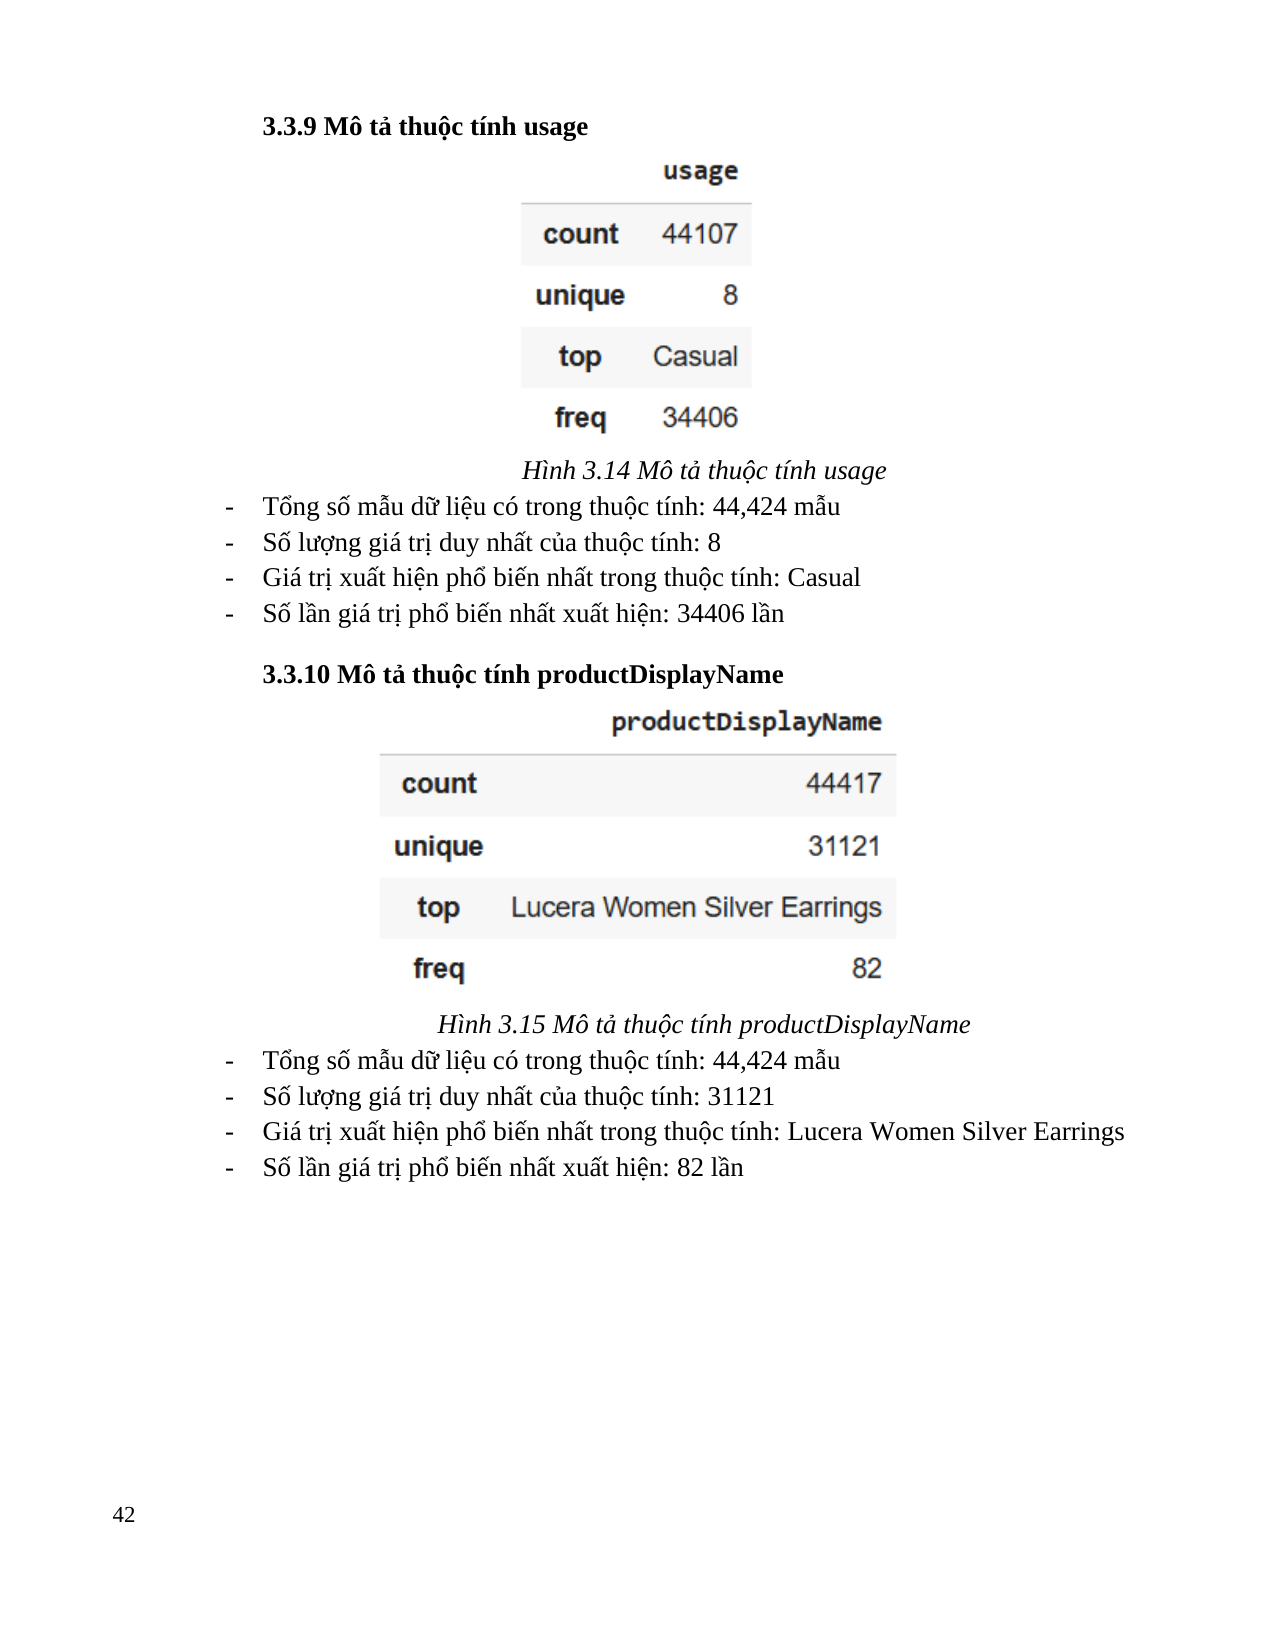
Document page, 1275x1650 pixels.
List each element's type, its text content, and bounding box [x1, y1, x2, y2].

text Hình 3.15 Mô tả thuộc tính productDisplayName [177, 1008, 1157, 1039]
list Tổng số mẫu dữ liệu có trong thuộc tính: 44,424 mẫu [225, 490, 1157, 521]
subtitle 3.3.9 Mô tả thuộc tính usage [262, 110, 1162, 142]
list Giá trị xuất hiện phổ biến nhất trong thuộc tính: Casual [225, 562, 1157, 593]
list Tổng số mẫu dữ liệu có trong thuộc tính: 44,424 mẫu [225, 1044, 1157, 1075]
picture [498, 145, 771, 451]
list Giá trị xuất hiện phổ biến nhất trong thuộc tính: Lucera Women Silver Earrings [225, 1115, 1157, 1147]
list Số lượng giá trị duy nhất của thuộc tính: 8 [225, 526, 1157, 557]
picture [355, 693, 914, 1005]
list Số lần giá trị phổ biến nhất xuất hiện: 82 lần [225, 1151, 1157, 1182]
text Hình 3.14 Mô tả thuộc tính usage [177, 454, 1157, 486]
list Số lượng giá trị duy nhất của thuộc tính: 31121 [225, 1080, 1157, 1111]
list Số lần giá trị phổ biến nhất xuất hiện: 34406 lần [225, 597, 1157, 628]
subtitle 3.3.10 Mô tả thuộc tính productDisplayName [262, 658, 1162, 689]
